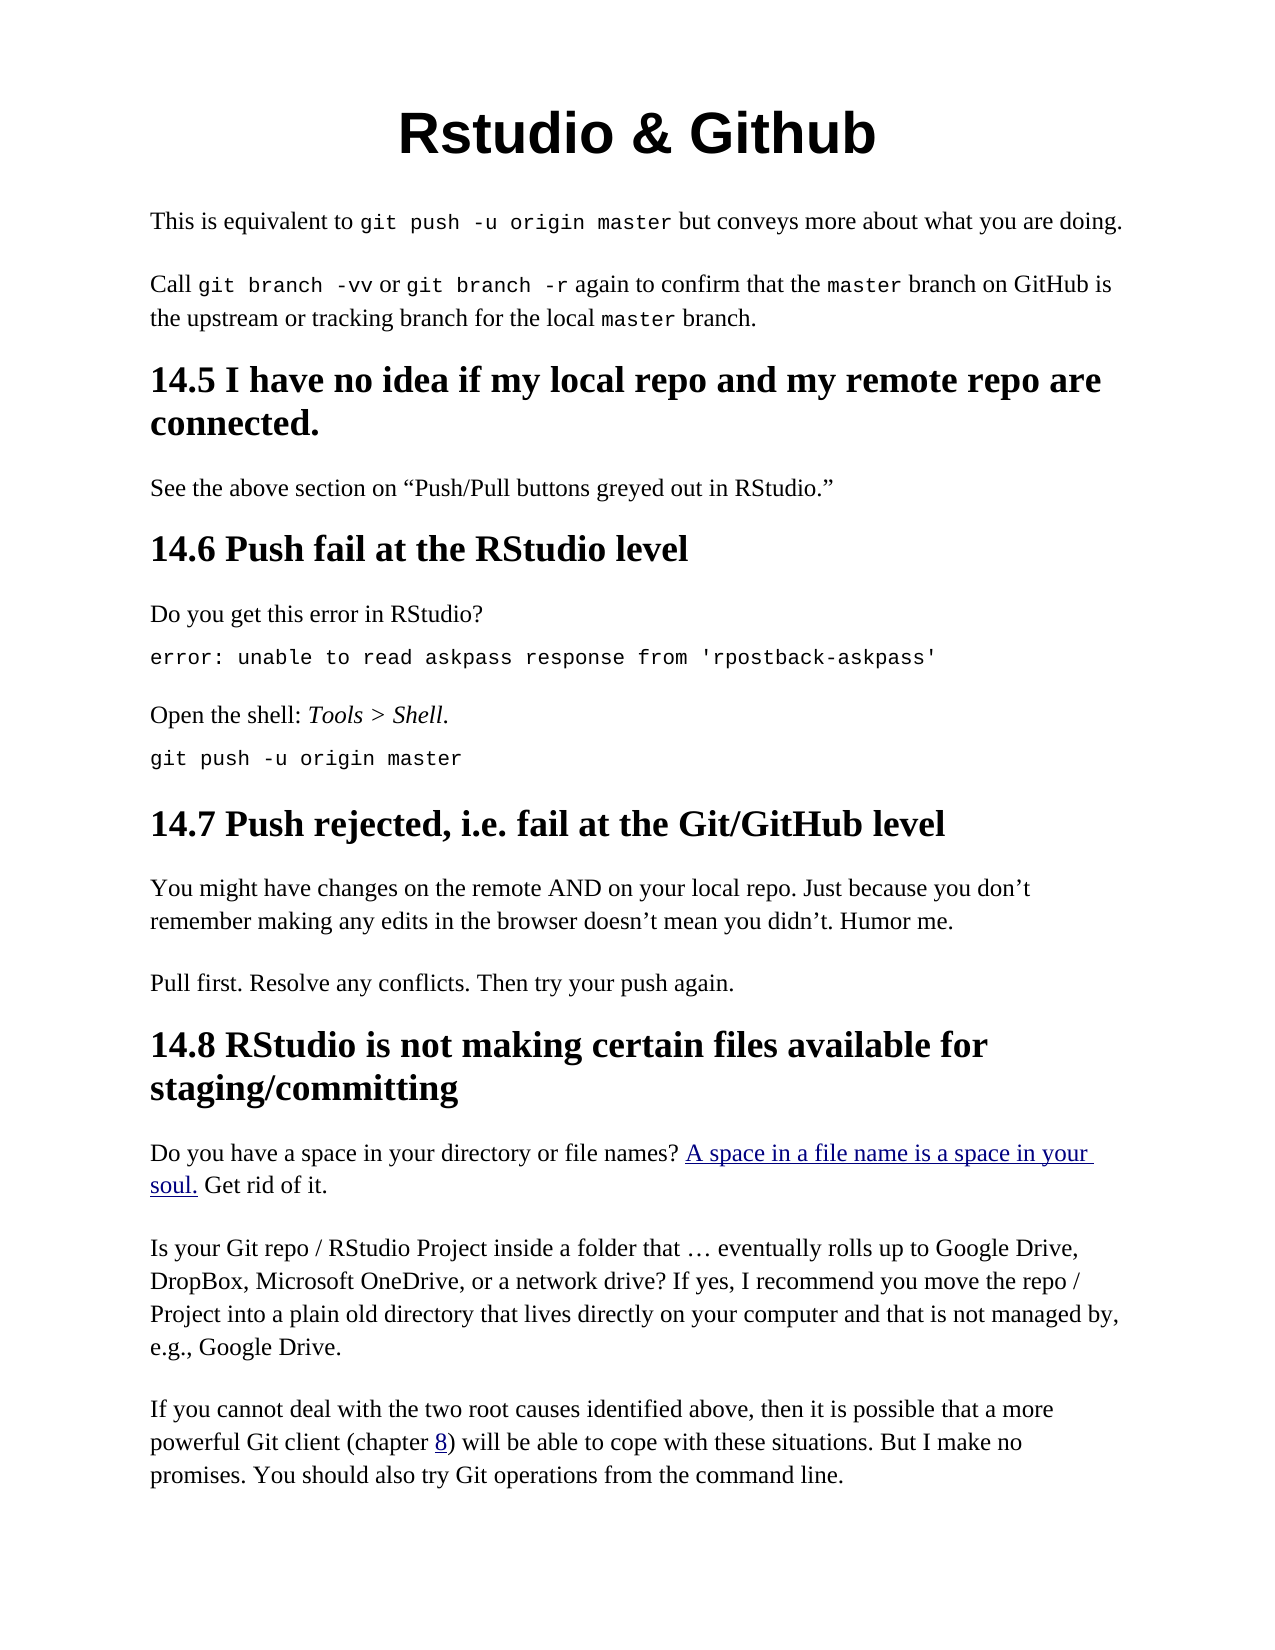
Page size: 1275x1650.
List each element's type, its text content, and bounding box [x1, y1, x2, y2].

text Call git branch -vv or git branch -r again to confirm that the master branch on GitHub is the upstream or tracking branch for the local master branch. [150, 269, 1125, 333]
subtitle 14.5 I have no idea if my local repo and my remote repo are connected. [150, 358, 1125, 444]
text Do you have a space in your directory or file names? A space in a file name is a space in your soul. Get rid of it. [150, 1138, 1125, 1199]
text Pull first. Resolve any conflicts. Then try your push again. [150, 968, 1125, 997]
text If you cannot deal with the two root causes identified above, then it is possible that a more powerful Git client (chapter 8) will be able to cope with these situations. But I make no promises. You should also try Git operations from the command line. [150, 1394, 1125, 1489]
subtitle 14.8 RStudio is not making certain files available for staging/committing [150, 1022, 1125, 1108]
text This is equivalent to git push -u origin master but conveys more about what you are doing. [150, 206, 1125, 236]
text Open the shell: Tools > Shell. [150, 700, 1125, 729]
text You might have changes on the remote AND on your local repo. Just because you don’t remember making any edits in the browser doesn’t mean you didn’t. Humor me. [150, 873, 1125, 935]
subtitle 14.7 Push rejected, i.e. fail at the Git/GitHub level [150, 801, 1125, 844]
text Do you get this error in RStudio? [150, 599, 1125, 628]
subtitle 14.6 Push fail at the RStudio level [150, 527, 1125, 570]
text Is your Git repo / RStudio Project inside a folder that … eventually rolls up to Google Drive, DropBox, Microsoft OneDrive, or a network drive? If yes, I recommend you move the repo / Project into a plain old directory that lives directly on your computer and that is not managed by, e.g., Google Drive. [150, 1233, 1125, 1361]
text error: unable to read askpass response from 'rpostback-askpass' [150, 647, 1125, 670]
text See the above section on “Push/Pull buttons greyed out in RStudio.” [150, 473, 1125, 502]
text git push -u origin master [150, 748, 1125, 771]
